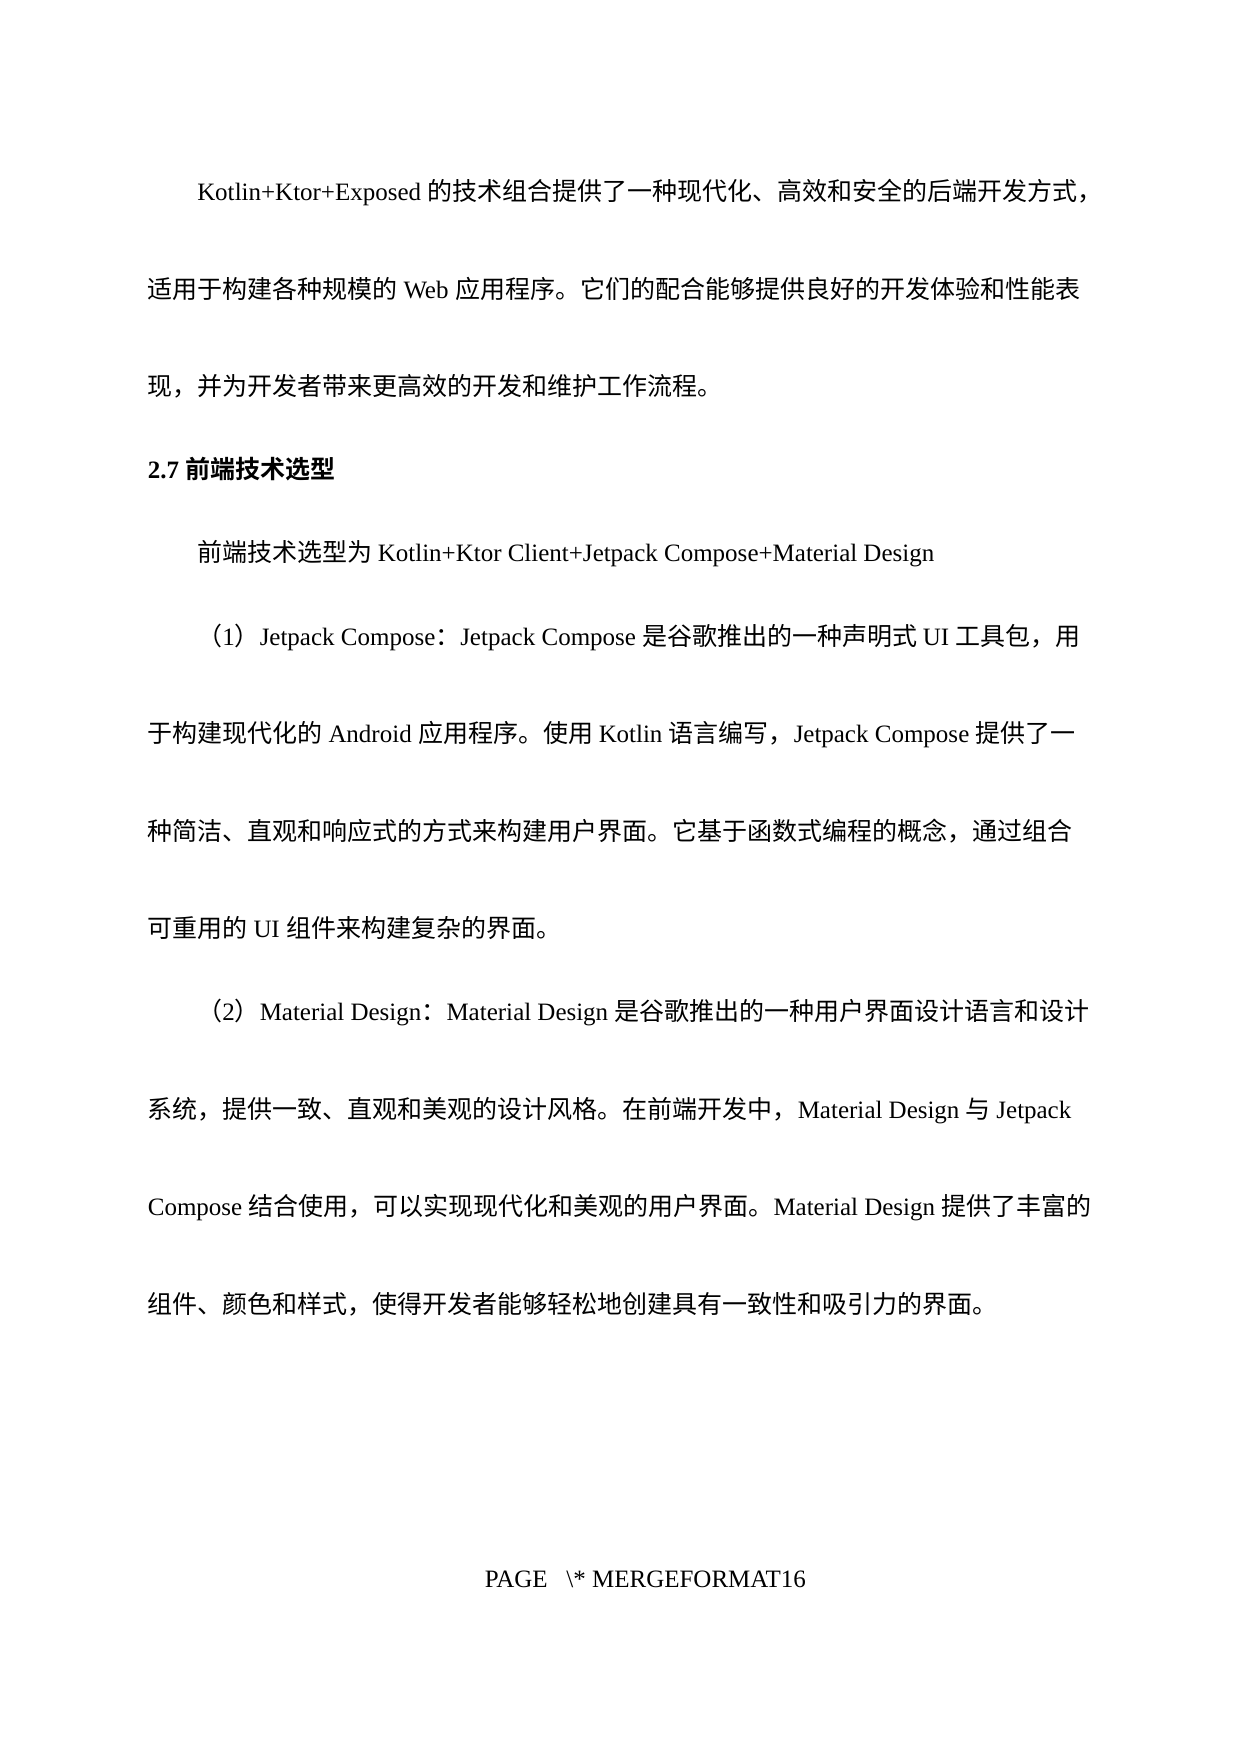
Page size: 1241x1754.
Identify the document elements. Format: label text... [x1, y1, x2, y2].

text （2）Material Design：Material Design 是谷歌推出的一种用户界面设计语言和设计系统，提供一致、直观和美观的设计风格。在前端开发中，Material Design 与 Jetpack Compose 结合使用，可以实现现代化和美观的用户界面。Material Design 提供了丰富的组件、颜色和样式，使得开发者能够轻松地创建具有一致性和吸引力的界面。 [148, 977, 1093, 1335]
subtitle 2.7 前端技术选型 [148, 435, 1093, 500]
text （1）Jetpack Compose：Jetpack Compose 是谷歌推出的一种声明式 UI 工具包，用于构建现代化的 Android 应用程序。使用 Kotlin 语言编写，Jetpack Compose 提供了一种简洁、直观和响应式的方式来构建用户界面。它基于函数式编程的概念，通过组合可重用的 UI 组件来构建复杂的界面。 [148, 602, 1093, 959]
text 前端技术选型为 Kotlin+Ktor Client+Jetpack Compose+Material Design [148, 518, 1093, 583]
text Kotlin+Ktor+Exposed 的技术组合提供了一种现代化、高效和安全的后端开发方式，适用于构建各种规模的 Web 应用程序。它们的配合能够提供良好的开发体验和性能表现，并为开发者带来更高效的开发和维护工作流程。 [148, 157, 1093, 417]
